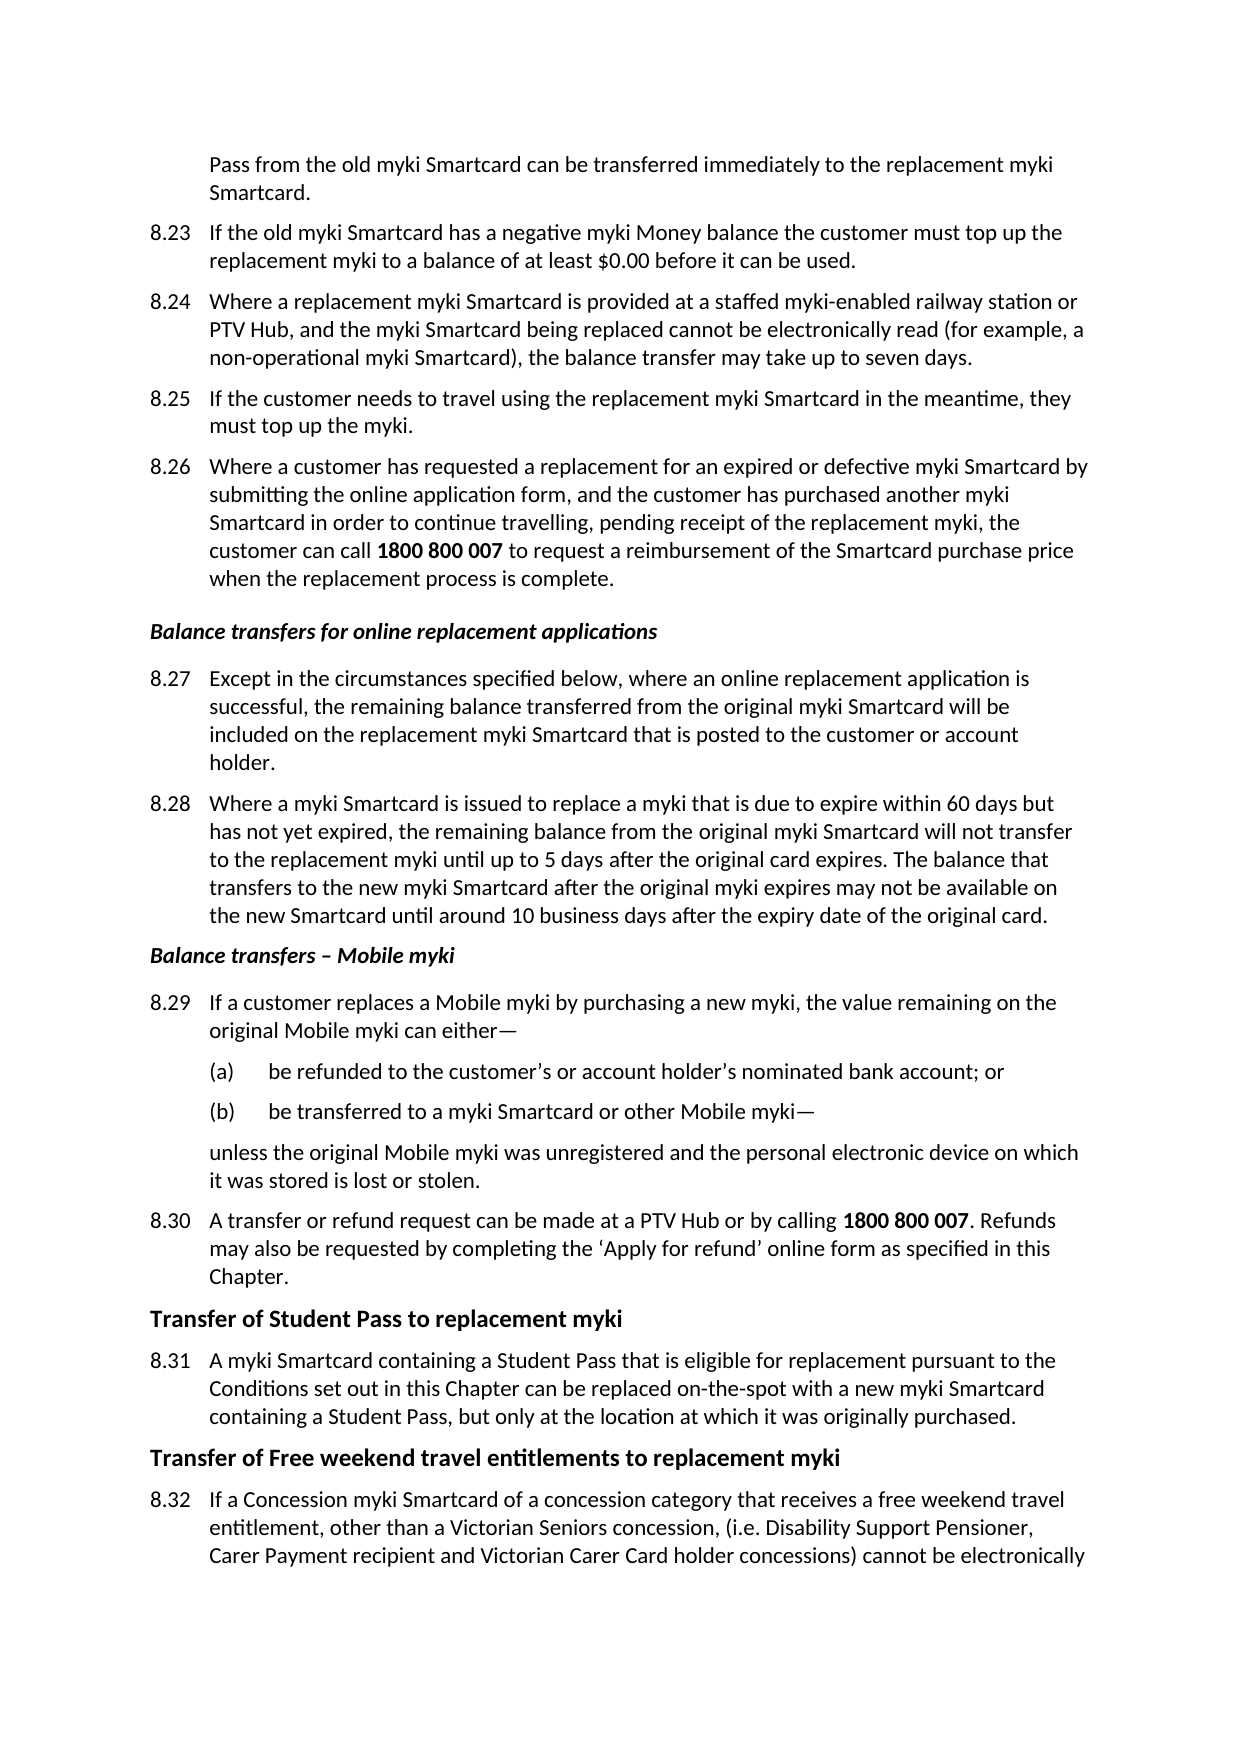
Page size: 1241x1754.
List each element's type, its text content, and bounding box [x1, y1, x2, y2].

list be transferred to a myki Smartcard or other Mobile myki— [209, 1097, 1090, 1125]
subtitle Transfer of Student Pass to replacement myki [150, 1303, 1090, 1333]
list If a customer replaces a Mobile myki by purchasing a new myki, the value remaining on the original Mobile myki can either— [150, 988, 1090, 1044]
list If the old myki Smartcard has a negative myki Money balance the customer must top up the replacement myki to a balance of at least $0.00 before it can be used. [150, 218, 1090, 274]
text Balance transfers – Mobile myki [150, 941, 1090, 969]
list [150, 150, 1090, 206]
list Except in the circumstances specified below, where an online replacement application is successful, the remaining balance transferred from the original myki Smartcard will be included on the replacement myki Smartcard that is posted to the customer or account holder. [150, 664, 1090, 776]
subtitle Balance transfers for online replacement applications [150, 617, 1090, 645]
subtitle Transfer of Free weekend travel entitlements to replacement myki [150, 1442, 1090, 1473]
list Where a myki Smartcard is issued to replace a myki that is due to expire within 60 days but has not yet expired, the remaining balance from the original myki Smartcard will not transfer to the replacement myki until up to 5 days after the original card expires. The balance that transfers to the new myki Smartcard after the original myki expires may not be available on the new Smartcard until around 10 business days after the expiry date of the original card. [150, 789, 1090, 929]
list unless the original Mobile myki was unregistered and the personal electronic device on which it was stored is lost or stolen. [209, 1138, 1090, 1194]
list A myki Smartcard containing a Student Pass that is eligible for replacement pursuant to the Conditions set out in this Chapter can be replaced on-the-spot with a new myki Smartcard containing a Student Pass, but only at the location at which it was originally purchased. [150, 1346, 1090, 1430]
list Where a customer has requested a replacement for an expired or defective myki Smartcard by submitting the online application form, and the customer has purchased another myki Smartcard in order to continue travelling, pending receipt of the replacement myki, the customer can call 1800 800 007 to request a reimbursement of the Smartcard purchase price when the replacement process is complete. [150, 452, 1090, 592]
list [150, 1486, 1090, 1569]
list A transfer or refund request can be made at a PTV Hub or by calling 1800 800 007. Refunds may also be requested by completing the ‘Apply for refund’ online form as specified in this Chapter. [150, 1206, 1090, 1290]
list If the customer needs to travel using the replacement myki Smartcard in the meantime, they must top up the myki. [150, 384, 1090, 440]
list be refunded to the customer’s or account holder’s nominated bank account; or [209, 1057, 1090, 1085]
list Where a replacement myki Smartcard is provided at a staffed myki-enabled railway station or PTV Hub, and the myki Smartcard being replaced cannot be electronically read (for example, a non-operational myki Smartcard), the balance transfer may take up to seven days. [150, 287, 1090, 371]
